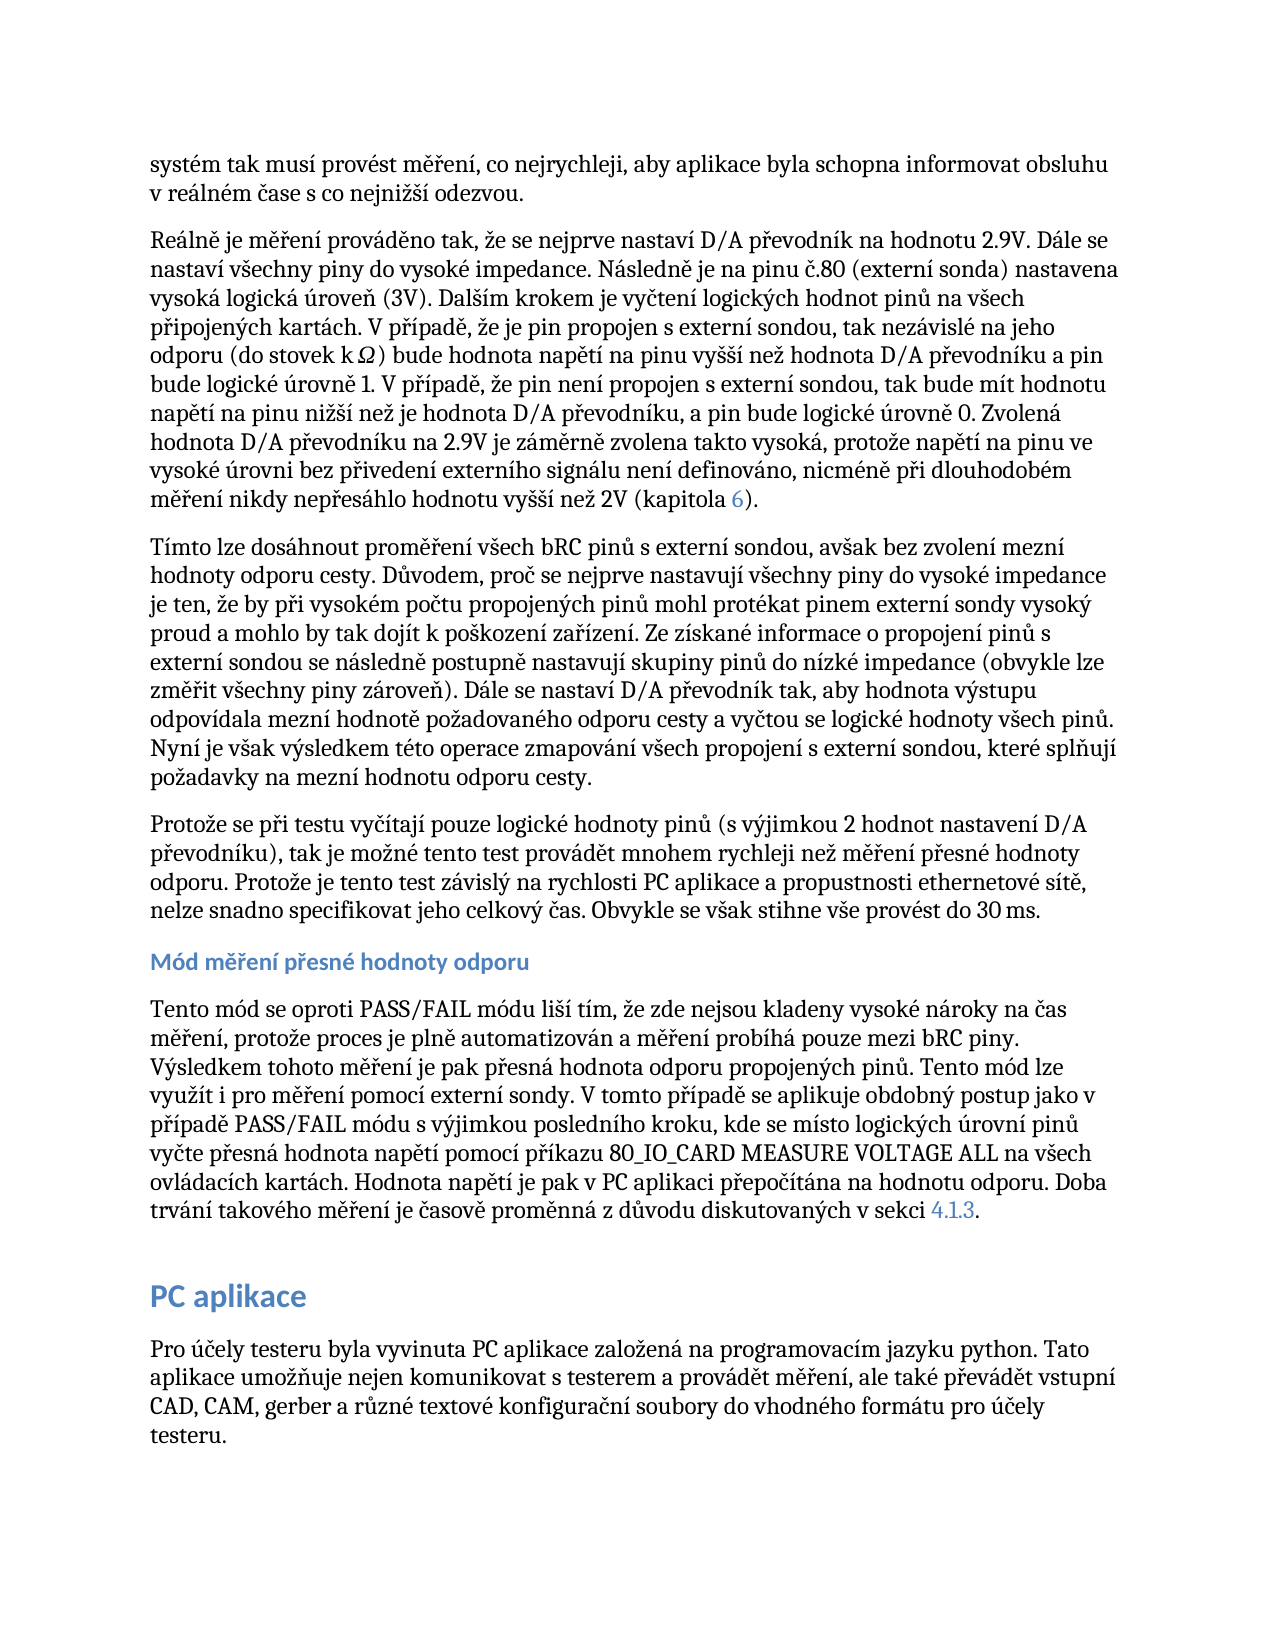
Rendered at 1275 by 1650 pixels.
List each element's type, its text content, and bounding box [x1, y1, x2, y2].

subtitle Mód měření přesné hodnoty odporu [150, 946, 1125, 976]
text Pro účely testeru byla vyvinuta PC aplikace založená na programovacím jazyku python. Tato aplikace umožňuje nejen komunikovat s testerem a provádět měření, ale také převádět vstupní CAD, CAM, gerber a různé textové konfigurační soubory do vhodného formátu pro účely testeru. [150, 1334, 1125, 1449]
text Tímto lze dosáhnout proměření všech bRC pinů s externí sondou, avšak bez zvolení mezní hodnoty odporu cesty. Důvodem, proč se nejprve nastavují všechny piny do vysoké impedance je ten, že by při vysokém počtu propojených pinů mohl protékat pinem externí sondy vysoký proud a mohlo by tak dojít k poškození zařízení. Ze získané informace o propojení pinů s externí sondou se následně postupně nastavují skupiny pinů do nízké impedance (obvykle lze změřit všechny piny zároveň). Dále se nastaví D/A převodník tak, aby hodnota výstupu odpovídala mezní hodnotě požadovaného odporu cesty a vyčtou se logické hodnoty všech pinů. Nyní je však výsledkem této operace zmapování všech propojení s externí sondou, které splňují požadavky na mezní hodnotu odporu cesty. [150, 532, 1125, 791]
text Reálně je měření prováděno tak, že se nejprve nastaví D/A převodník na hodnotu 2.9V. Dále se nastaví všechny piny do vysoké impedance. Následně je na pinu č.80 (externí sonda) nastavena vysoká logická úroveň (3V). Dalším krokem je vyčtení logických hodnot pinů na všech připojených kartách. V případě, že je pin propojen s externí sondou, tak nezávislé na jeho odporu (do stovek k ) bude hodnota napětí na pinu vyšší než hodnota D/A převodníku a pin bude logické úrovně 1. V případě, že pin není propojen s externí sondou, tak bude mít hodnotu napětí na pinu nižší než je hodnota D/A převodníku, a pin bude logické úrovně 0. Zvolená hodnota D/A převodníku na 2.9V je záměrně zvolena takto vysoká, protože napětí na pinu ve vysoké úrovni bez přivedení externího signálu není definováno, nicméně při dlouhodobém měření nikdy nepřesáhlo hodnotu vyšší než 2V (kapitola 6). [150, 226, 1125, 514]
text Protože se při testu vyčítají pouze logické hodnoty pinů (s výjimkou 2 hodnot nastavení D/A převodníku), tak je možné tento test provádět mnohem rychleji než měření přesné hodnoty odporu. Protože je tento test závislý na rychlosti PC aplikace a propustnosti ethernetové sítě, nelze snadno specifikovat jeho celkový čas. Obvykle se však stihne vše provést do 30 ms. [150, 810, 1125, 925]
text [150, 150, 1125, 207]
subtitle PC aplikace [150, 1275, 1125, 1316]
text Tento mód se oproti PASS/FAIL módu liší tím, že zde nejsou kladeny vysoké nároky na čas měření, protože proces je plně automatizován a měření probíhá pouze mezi bRC piny. Výsledkem tohoto měření je pak přesná hodnota odporu propojených pinů. Tento mód lze využít i pro měření pomocí externí sondy. V tomto případě se aplikuje obdobný postup jako v případě PASS/FAIL módu s výjimkou posledního kroku, kde se místo logických úrovní pinů vyčte přesná hodnota napětí pomocí příkazu 80_IO_CARD MEASURE VOLTAGE ALL na všech ovládacích kartách. Hodnota napětí je pak v PC aplikaci přepočítána na hodnotu odporu. Doba trvání takového měření je časově proměnná z důvodu diskutovaných v sekci 4.1.3. [150, 995, 1125, 1225]
